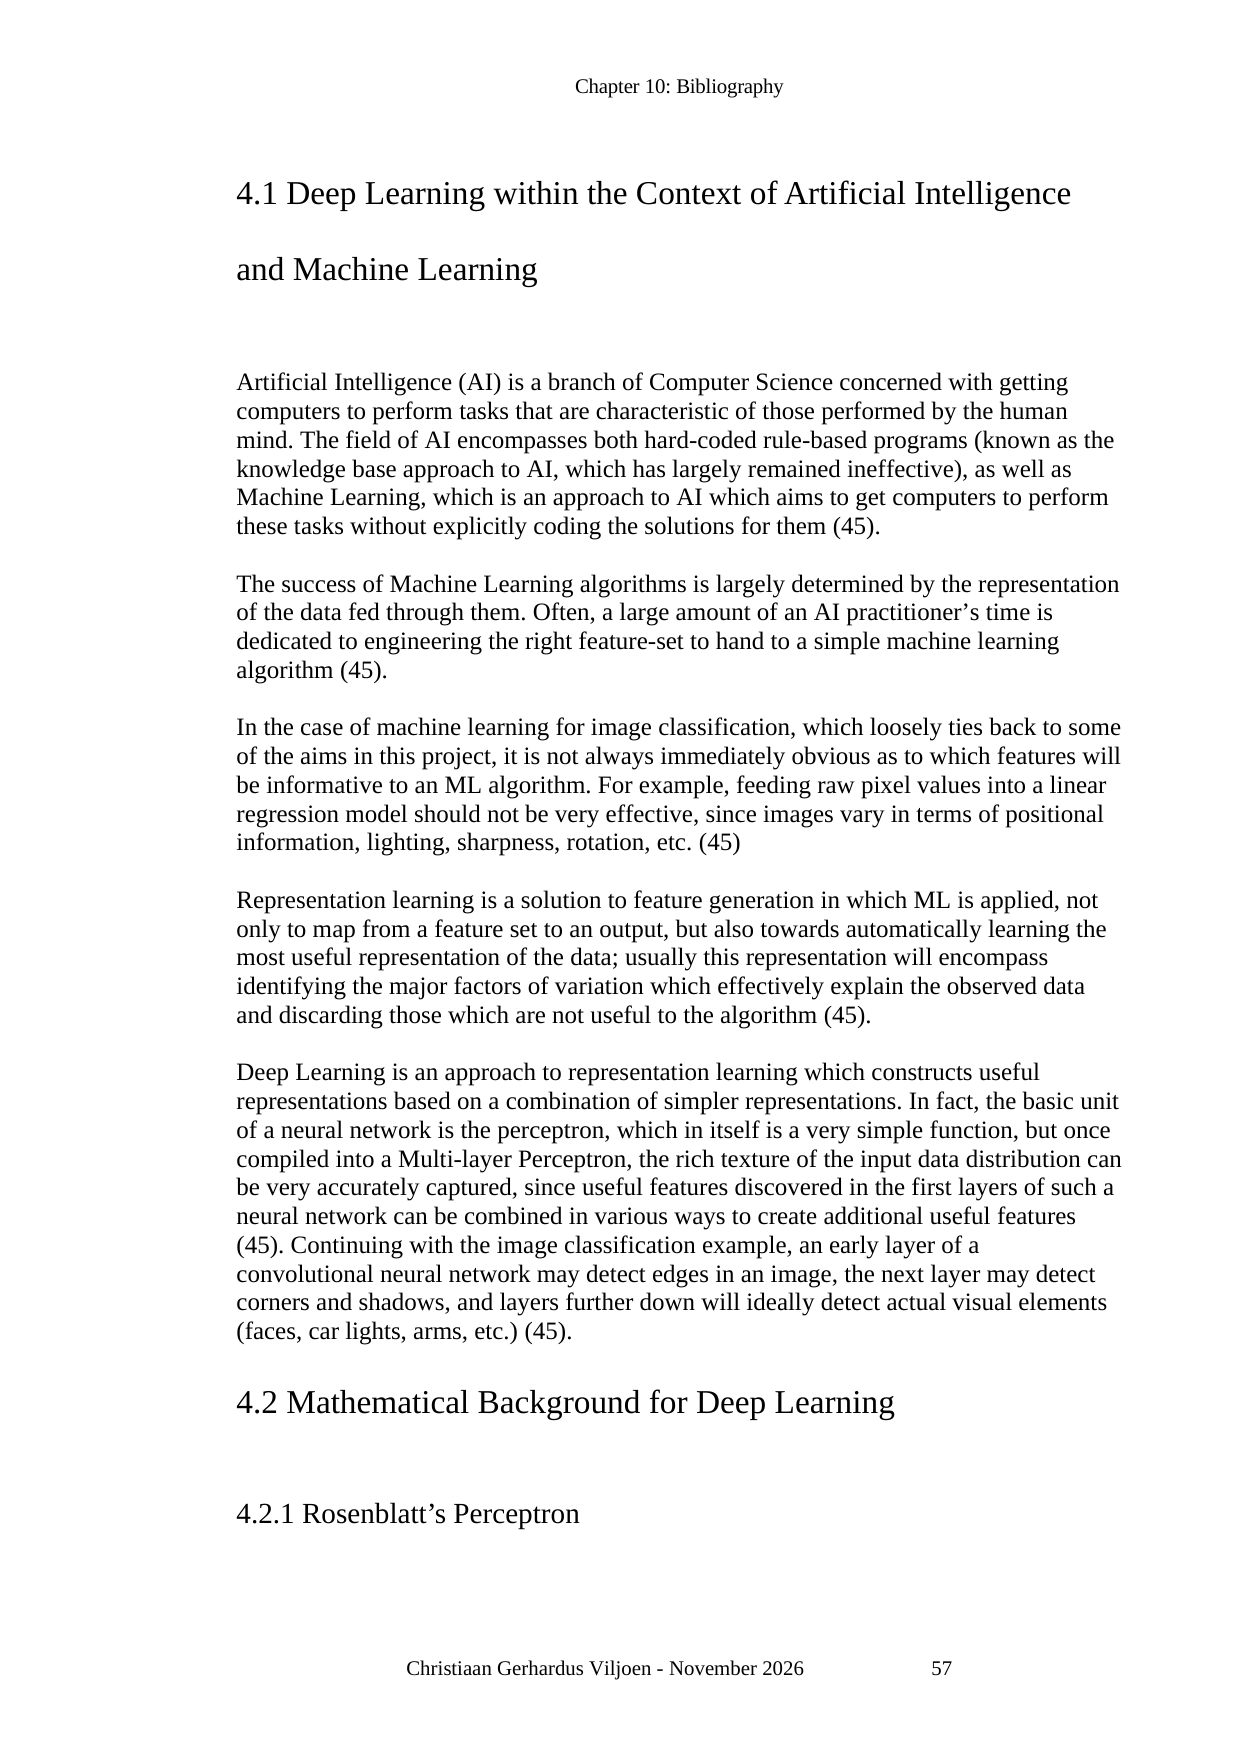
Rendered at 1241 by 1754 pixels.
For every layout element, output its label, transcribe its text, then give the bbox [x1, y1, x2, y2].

subtitle Mathematical Background for Deep Learning [236, 1382, 1122, 1421]
subtitle Rosenblatt’s Perceptron [236, 1497, 1122, 1530]
text Artificial Intelligence (AI) is a branch of Computer Science concerned with getting computers to perform tasks that are characteristic of those performed by the human mind. The field of AI encompasses both hard-coded rule-based programs (known as the knowledge base approach to AI, which has largely remained ineffective), as well as Machine Learning, which is an approach to AI which aims to get computers to perform these tasks without explicitly coding the solutions for them . [236, 367, 1122, 540]
text The success of Machine Learning algorithms is largely determined by the representation of the data fed through them. Often, a large amount of an AI practitioner’s time is dedicated to engineering the right feature-set to hand to a simple machine learning algorithm . [236, 569, 1122, 684]
subtitle Deep Learning within the Context of Artificial Intelligence and Machine Learning [236, 173, 1122, 288]
text Representation learning is a solution to feature generation in which ML is applied, not only to map from a feature set to an output, but also towards automatically learning the most useful representation of the data; usually this representation will encompass identifying the major factors of variation which effectively explain the observed data and discarding those which are not useful to the algorithm . [236, 885, 1122, 1029]
text In the case of machine learning for image classification, which loosely ties back to some of the aims in this project, it is not always immediately obvious as to which features will be informative to an ML algorithm. For example, feeding raw pixel values into a linear regression model should not be very effective, since images vary in terms of positional information, lighting, sharpness, rotation, etc. [236, 712, 1122, 856]
text Deep Learning is an approach to representation learning which constructs useful representations based on a combination of simpler representations. In fact, the basic unit of a neural network is the perceptron, which in itself is a very simple function, but once compiled into a Multi-layer Perceptron, the rich texture of the input data distribution can be very accurately captured, since useful features discovered in the first layers of such a neural network can be combined in various ways to create additional useful features . Continuing with the image classification example, an early layer of a convolutional neural network may detect edges in an image, the next layer may detect corners and shadows, and layers further down will ideally detect actual visual elements (faces, car lights, arms, etc.) . [236, 1057, 1122, 1345]
